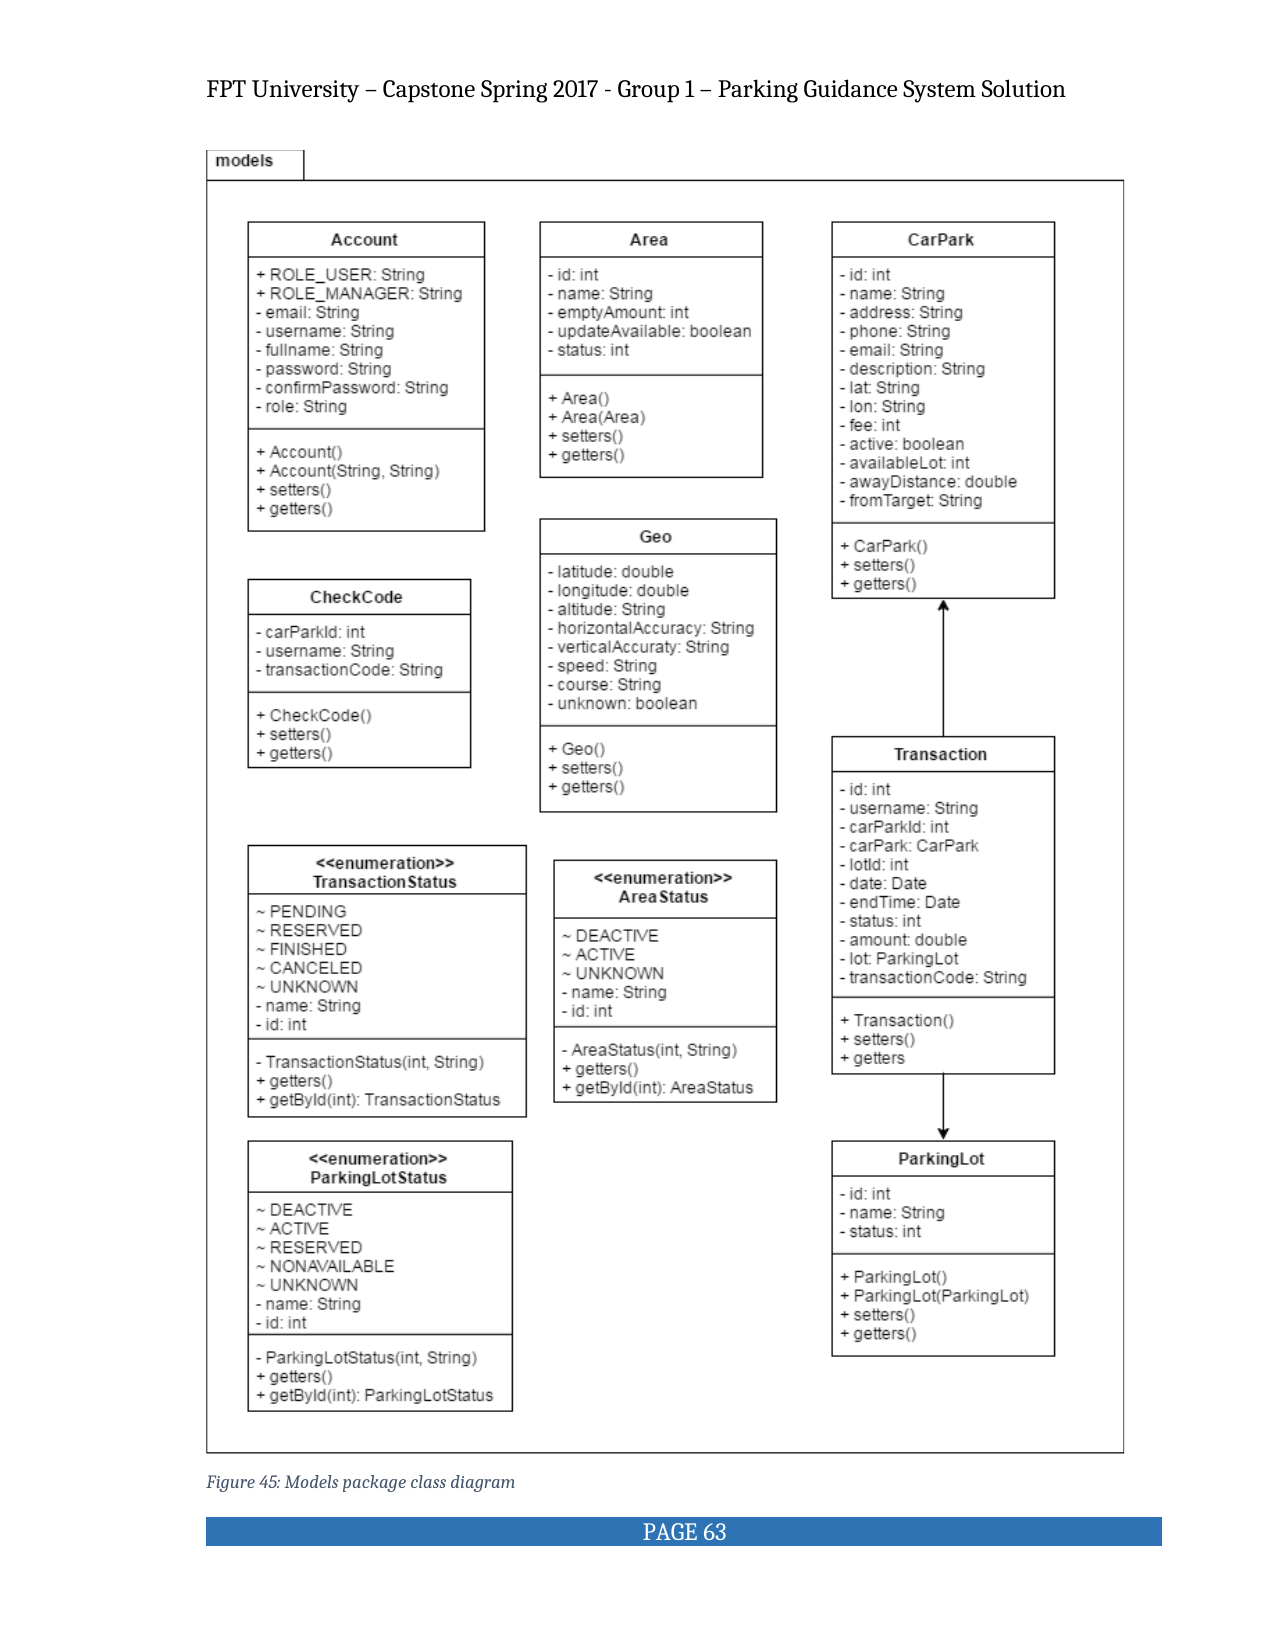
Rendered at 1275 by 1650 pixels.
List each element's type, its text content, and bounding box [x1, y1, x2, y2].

picture [206, 150, 1125, 1455]
